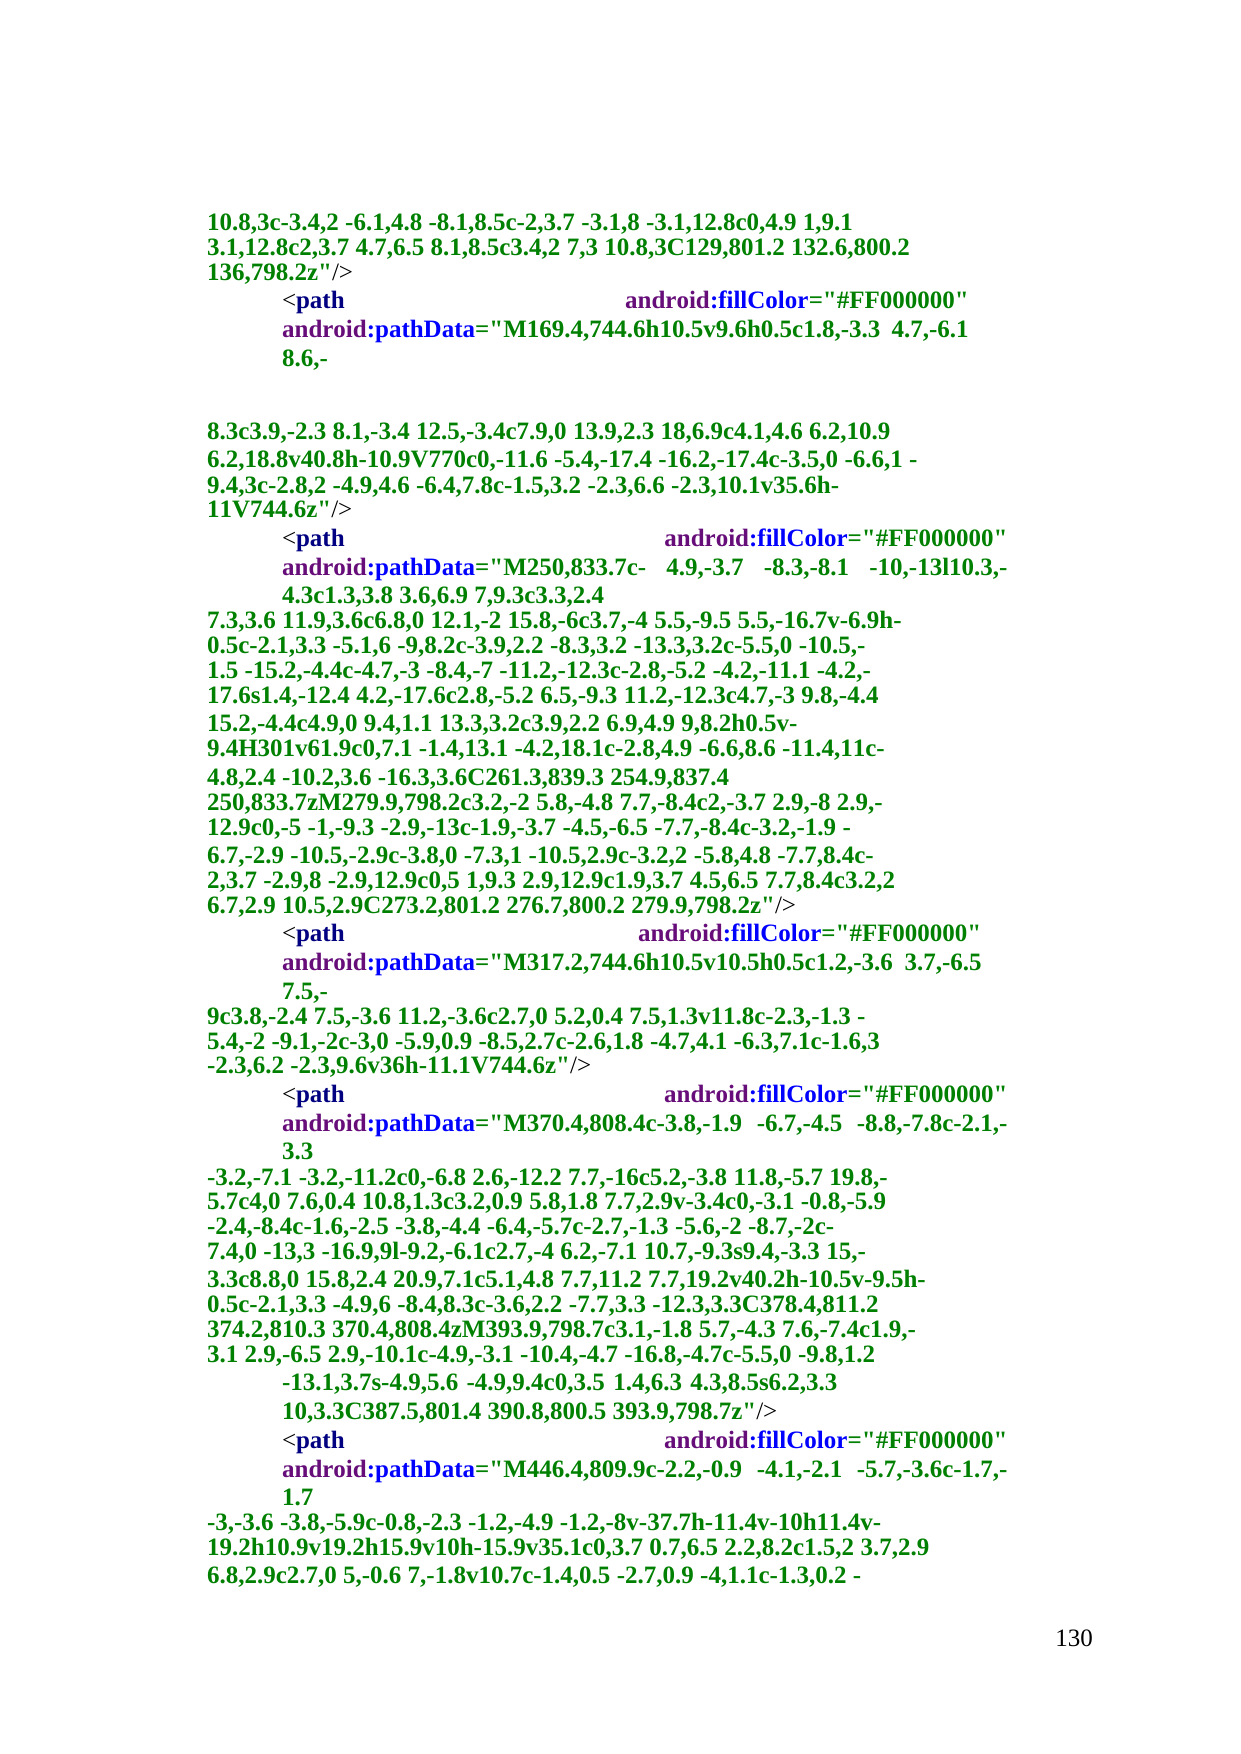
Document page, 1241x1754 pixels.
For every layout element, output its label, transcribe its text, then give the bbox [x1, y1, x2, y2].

text 5.7c4,0 7.6,0.4 10.8,1.3c3.2,0.9 5.8,1.8 7.7,2.9v-3.4c0,-3.1 -0.8,-5.9 [207, 1190, 1092, 1215]
text -2.3,6.2 -2.3,9.6v36h-11.1V744.6z"/> [207, 1054, 1092, 1079]
text 0.5c-2.1,3.3 -4.9,6 -8.4,8.3c-3.6,2.2 -7.7,3.3 -12.3,3.3C378.4,811.2 [207, 1293, 1092, 1318]
text 17.6s1.4,-12.4 4.2,-17.6c2.8,-5.2 6.5,-9.3 11.2,-12.3c4.7,-3 9.8,-4.4 [207, 683, 1092, 708]
text 5.4,-2 -9.1,-2c-3,0 -5.9,0.9 -8.5,2.7c-2.6,1.8 -4.7,4.1 -6.3,7.1c-1.6,3 [207, 1029, 1092, 1054]
text <path android:fillColor="#FF000000" android:pathData="M317.2,744.6h10.5v10.5h0.5c1.2,-3.6 3.7,-6.5 7.5,- [282, 918, 981, 1004]
text 8.3c3.9,-2.3 8.1,-3.4 12.5,-3.4c7.9,0 13.9,2.3 18,6.9c4.1,4.6 6.2,10.9 [207, 420, 1092, 444]
text 7.3,3.6 11.9,3.6c6.8,0 12.1,-2 15.8,-6c3.7,-4 5.5,-9.5 5.5,-16.7v-6.9h- [207, 609, 1092, 634]
text 9.4H301v61.9c0,7.1 -1.4,13.1 -4.2,18.1c-2.8,4.9 -6.6,8.6 -11.4,11c- [207, 737, 1092, 762]
text 10.8,3c-3.4,2 -6.1,4.8 -8.1,8.5c-2,3.7 -3.1,8 -3.1,12.8c0,4.9 1,9.1 [207, 207, 1092, 236]
text 19.2h10.9v19.2h15.9v10h-15.9v35.1c0,3.7 0.7,6.5 2.2,8.2c1.5,2 3.7,2.9 [207, 1536, 1092, 1561]
text <path android:fillColor="#FF000000" android:pathData="M370.4,808.4c-3.8,-1.9 -6.7,-4.5 -8.8,-7.8c-2.1,-3.3 [282, 1079, 1007, 1165]
text 3.3c8.8,0 15.8,2.4 20.9,7.1c5.1,4.8 7.7,11.2 7.7,19.2v40.2h-10.5v-9.5h- [207, 1264, 1092, 1293]
text 250,833.7zM279.9,798.2c3.2,-2 5.8,-4.8 7.7,-8.4c2,-3.7 2.9,-8 2.9,- [207, 790, 1092, 815]
text 1.5 -15.2,-4.4c-4.7,-3 -8.4,-7 -11.2,-12.3c-2.8,-5.2 -4.2,-11.1 -4.2,- [207, 658, 1092, 683]
text <path android:fillColor="#FF000000" android:pathData="M169.4,744.6h10.5v9.6h0.5c1.8,-3.3 4.7,-6.1 8.6,- [282, 285, 968, 371]
text 9.4,3c-2.8,2 -4.9,4.6 -6.4,7.8c-1.5,3.2 -2.3,6.6 -2.3,10.1v35.6h- [207, 473, 1092, 498]
text 374.2,810.3 370.4,808.4zM393.9,798.7c3.1,-1.8 5.7,-4.3 7.6,-7.4c1.9,- [207, 1318, 1092, 1343]
text 3.1,12.8c2,3.7 4.7,6.5 8.1,8.5c3.4,2 7,3 10.8,3C129,801.2 132.6,800.2 [207, 236, 1092, 260]
text 6.2,18.8v40.8h-10.9V770c0,-11.6 -5.4,-17.4 -16.2,-17.4c-3.5,0 -6.6,1 - [207, 444, 1092, 473]
text 9c3.8,-2.4 7.5,-3.6 11.2,-3.6c2.7,0 5.2,0.4 7.5,1.3v11.8c-2.3,-1.3 - [207, 1004, 1092, 1029]
text 2,3.7 -2.9,8 -2.9,12.9c0,5 1,9.3 2.9,12.9c1.9,3.7 4.5,6.5 7.7,8.4c3.2,2 [207, 869, 1092, 893]
text <path android:fillColor="#FF000000" android:pathData="M250,833.7c- 4.9,-3.7 -8.3,-8.1 -10,-13l10.3,-4.3c1.3,3.8 3.6,6.9 7,9.3c3.3,2.4 [282, 523, 1007, 609]
text 7.4,0 -13,3 -16.9,9l-9.2,-6.1c2.7,-4 6.2,-7.1 10.7,-9.3s9.4,-3.3 15,- [207, 1239, 1092, 1264]
text 15.2,-4.4c4.9,0 9.4,1.1 13.3,3.2c3.9,2.2 6.9,4.9 9,8.2h0.5v- [207, 708, 1092, 737]
text 4.8,2.4 -10.2,3.6 -16.3,3.6C261.3,839.3 254.9,837.4 [207, 762, 1092, 790]
text -3,-3.6 -3.8,-5.9c-0.8,-2.3 -1.2,-4.9 -1.2,-8v-37.7h-11.4v-10h11.4v- [207, 1511, 1092, 1536]
text 0.5c-2.1,3.3 -5.1,6 -9,8.2c-3.9,2.2 -8.3,3.2 -13.3,3.2c-5.5,0 -10.5,- [207, 634, 1092, 658]
text 136,798.2z"/> [207, 260, 1092, 285]
text <path android:fillColor="#FF000000" android:pathData="M446.4,809.9c-2.2,-0.9 -4.1,-2.1 -5.7,-3.6c-1.7,-1.7 [282, 1425, 1007, 1511]
text 11V744.6z"/> [207, 498, 1092, 523]
text 6.8,2.9c2.7,0 5,-0.6 7,-1.8v10.7c-1.4,0.5 -2.7,0.9 -4,1.1c-1.3,0.2 - [207, 1561, 1092, 1589]
text 12.9c0,-5 -1,-9.3 -2.9,-13c-1.9,-3.7 -4.5,-6.5 -7.7,-8.4c-3.2,-1.9 - [207, 815, 1092, 840]
text 6.7,2.9 10.5,2.9C273.2,801.2 276.7,800.2 279.9,798.2z"/> [207, 893, 1092, 918]
text 6.7,-2.9 -10.5,-2.9c-3.8,0 -7.3,1 -10.5,2.9c-3.2,2 -5.8,4.8 -7.7,8.4c- [207, 840, 1092, 869]
text 3.1 2.9,-6.5 2.9,-10.1c-4.9,-3.1 -10.4,-4.7 -16.8,-4.7c-5.5,0 -9.8,1.2 [207, 1343, 1092, 1367]
text -2.4,-8.4c-1.6,-2.5 -3.8,-4.4 -6.4,-5.7c-2.7,-1.3 -5.6,-2 -8.7,-2c- [207, 1215, 1092, 1239]
text -13.1,3.7s-4.9,5.6 -4.9,9.4c0,3.5 1.4,6.3 4.3,8.5s6.2,3.3 10,3.3C387.5,801.4 390.8,800.5 393.9,798.7z"/> [282, 1367, 837, 1425]
text -3.2,-7.1 -3.2,-11.2c0,-6.8 2.6,-12.2 7.7,-16c5.2,-3.8 11.8,-5.7 19.8,- [207, 1165, 1092, 1190]
